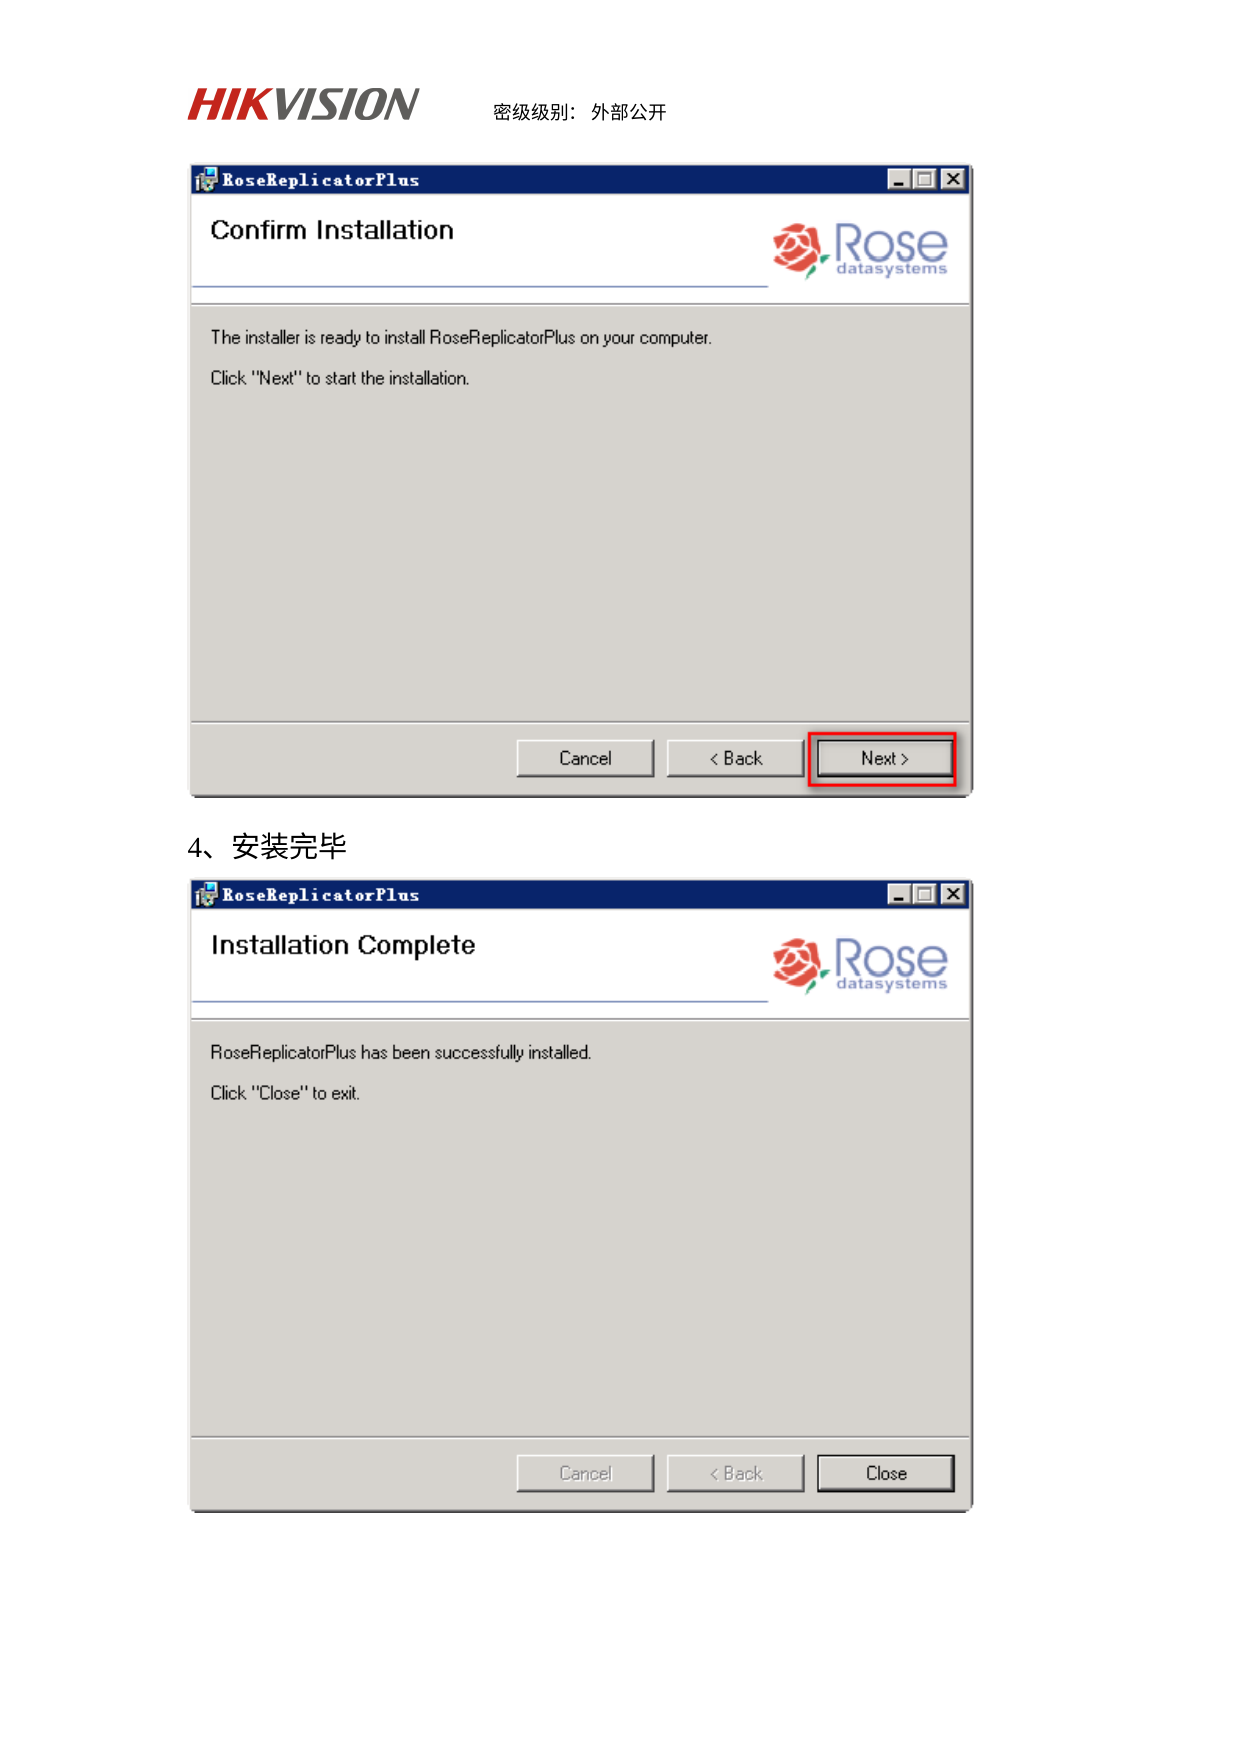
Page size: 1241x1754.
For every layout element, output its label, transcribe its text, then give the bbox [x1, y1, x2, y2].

picture [187, 877, 974, 1513]
picture [187, 88, 420, 120]
picture [187, 162, 974, 798]
text 4、安装完毕 [187, 812, 1053, 877]
